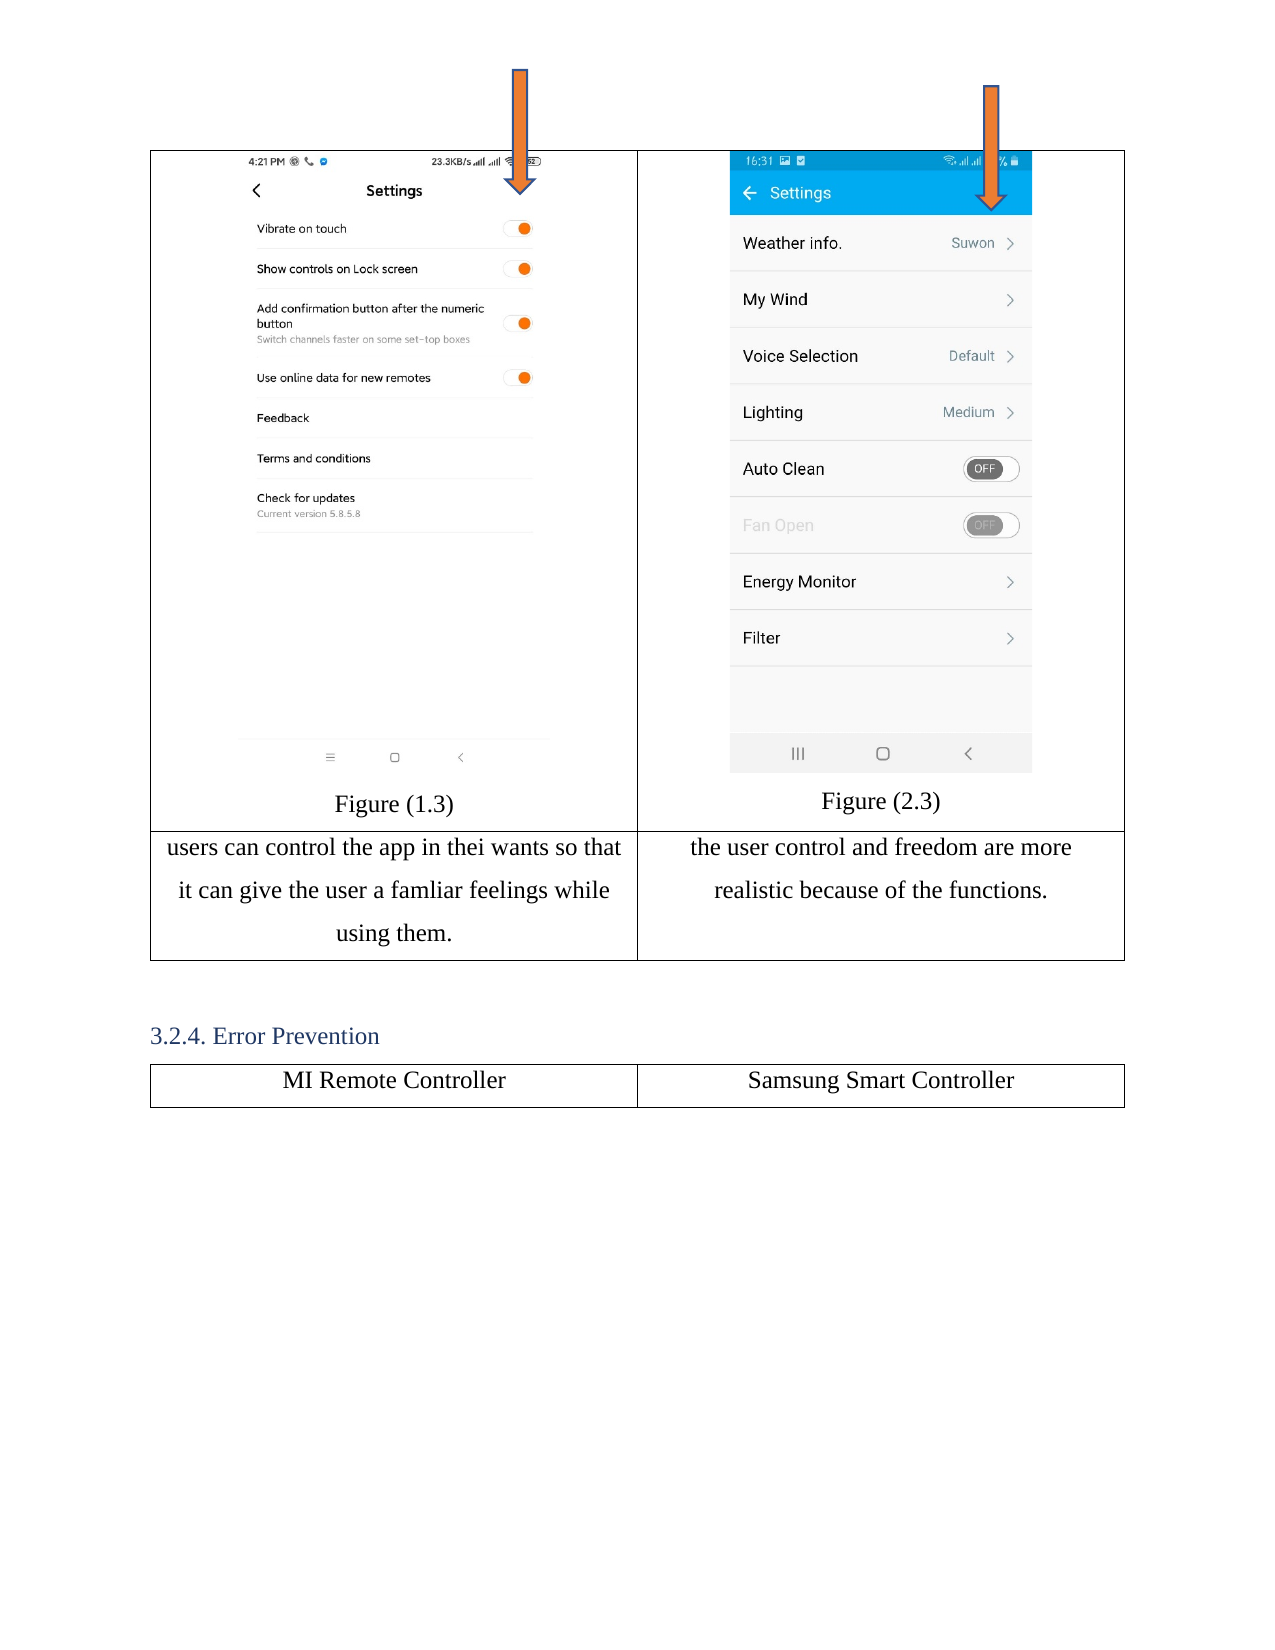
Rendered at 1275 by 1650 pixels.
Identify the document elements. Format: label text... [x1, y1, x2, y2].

table_cell Figure (1.3) [151, 151, 637, 831]
table_cell Figure (2.3) [638, 151, 1124, 831]
picture [238, 151, 550, 776]
picture [780, 157, 790, 165]
table_header MI Remote Controller [151, 1065, 637, 1107]
picture [1011, 156, 1017, 165]
picture [790, 188, 798, 198]
picture [945, 156, 953, 161]
picture [773, 190, 788, 199]
picture [729, 215, 1033, 773]
picture [797, 156, 804, 165]
table_header Samsung Smart Controller [638, 1065, 1124, 1107]
picture [801, 190, 830, 202]
subtitle 3.2.4. Error Prevention [150, 1021, 1125, 1050]
table_cell the user control and freedom are more realistic because of the functions. [638, 832, 1124, 960]
table_cell users can control the app in thei wants so that it can give the user a famliar feelings while using them. [151, 832, 637, 960]
picture [744, 187, 756, 200]
